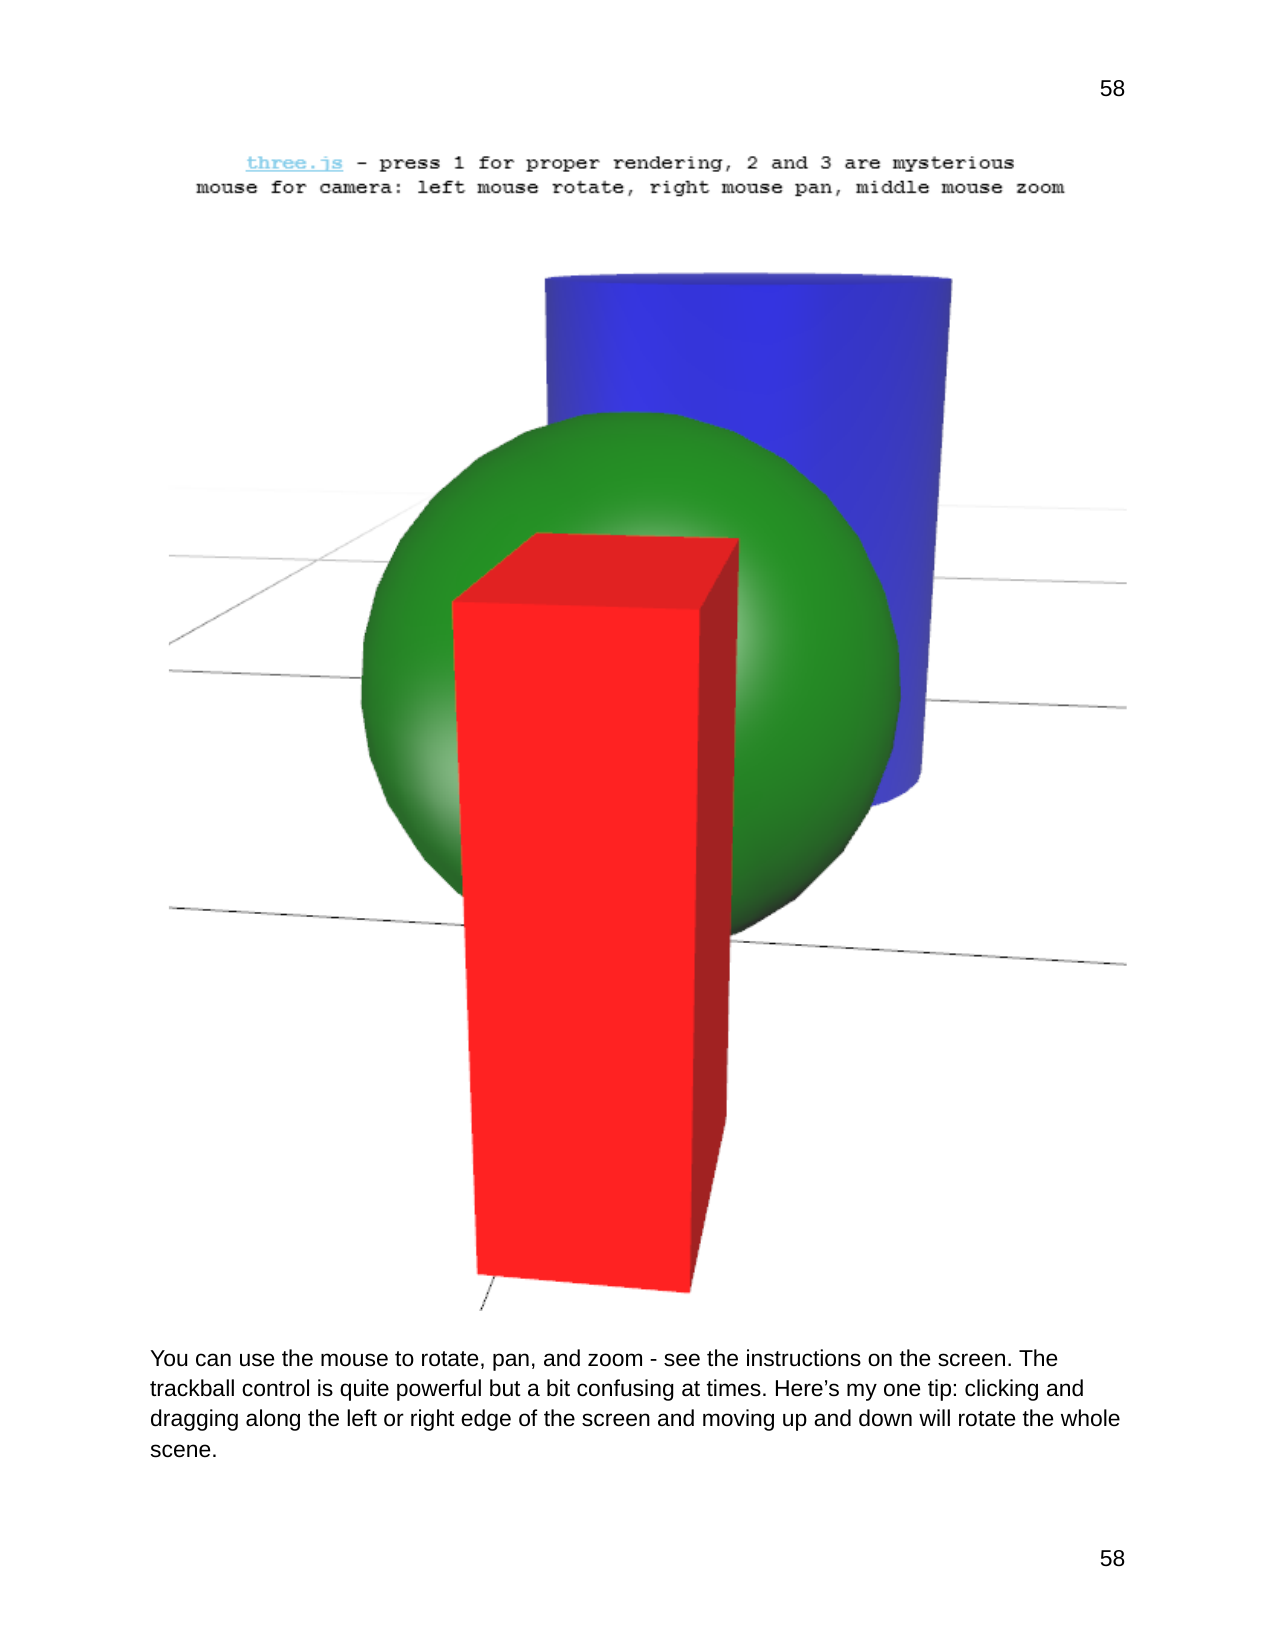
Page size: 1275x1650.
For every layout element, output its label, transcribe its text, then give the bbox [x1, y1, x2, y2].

text You can use the mouse to rotate, pan, and zoom - see the instructions on the screen. The trackball control is quite powerful but a bit confusing at times. Here’s my one tip: clicking and dragging along the left or right edge of the screen and moving up and down will rotate the whole scene. [150, 1345, 1125, 1462]
picture [168, 150, 1127, 1311]
